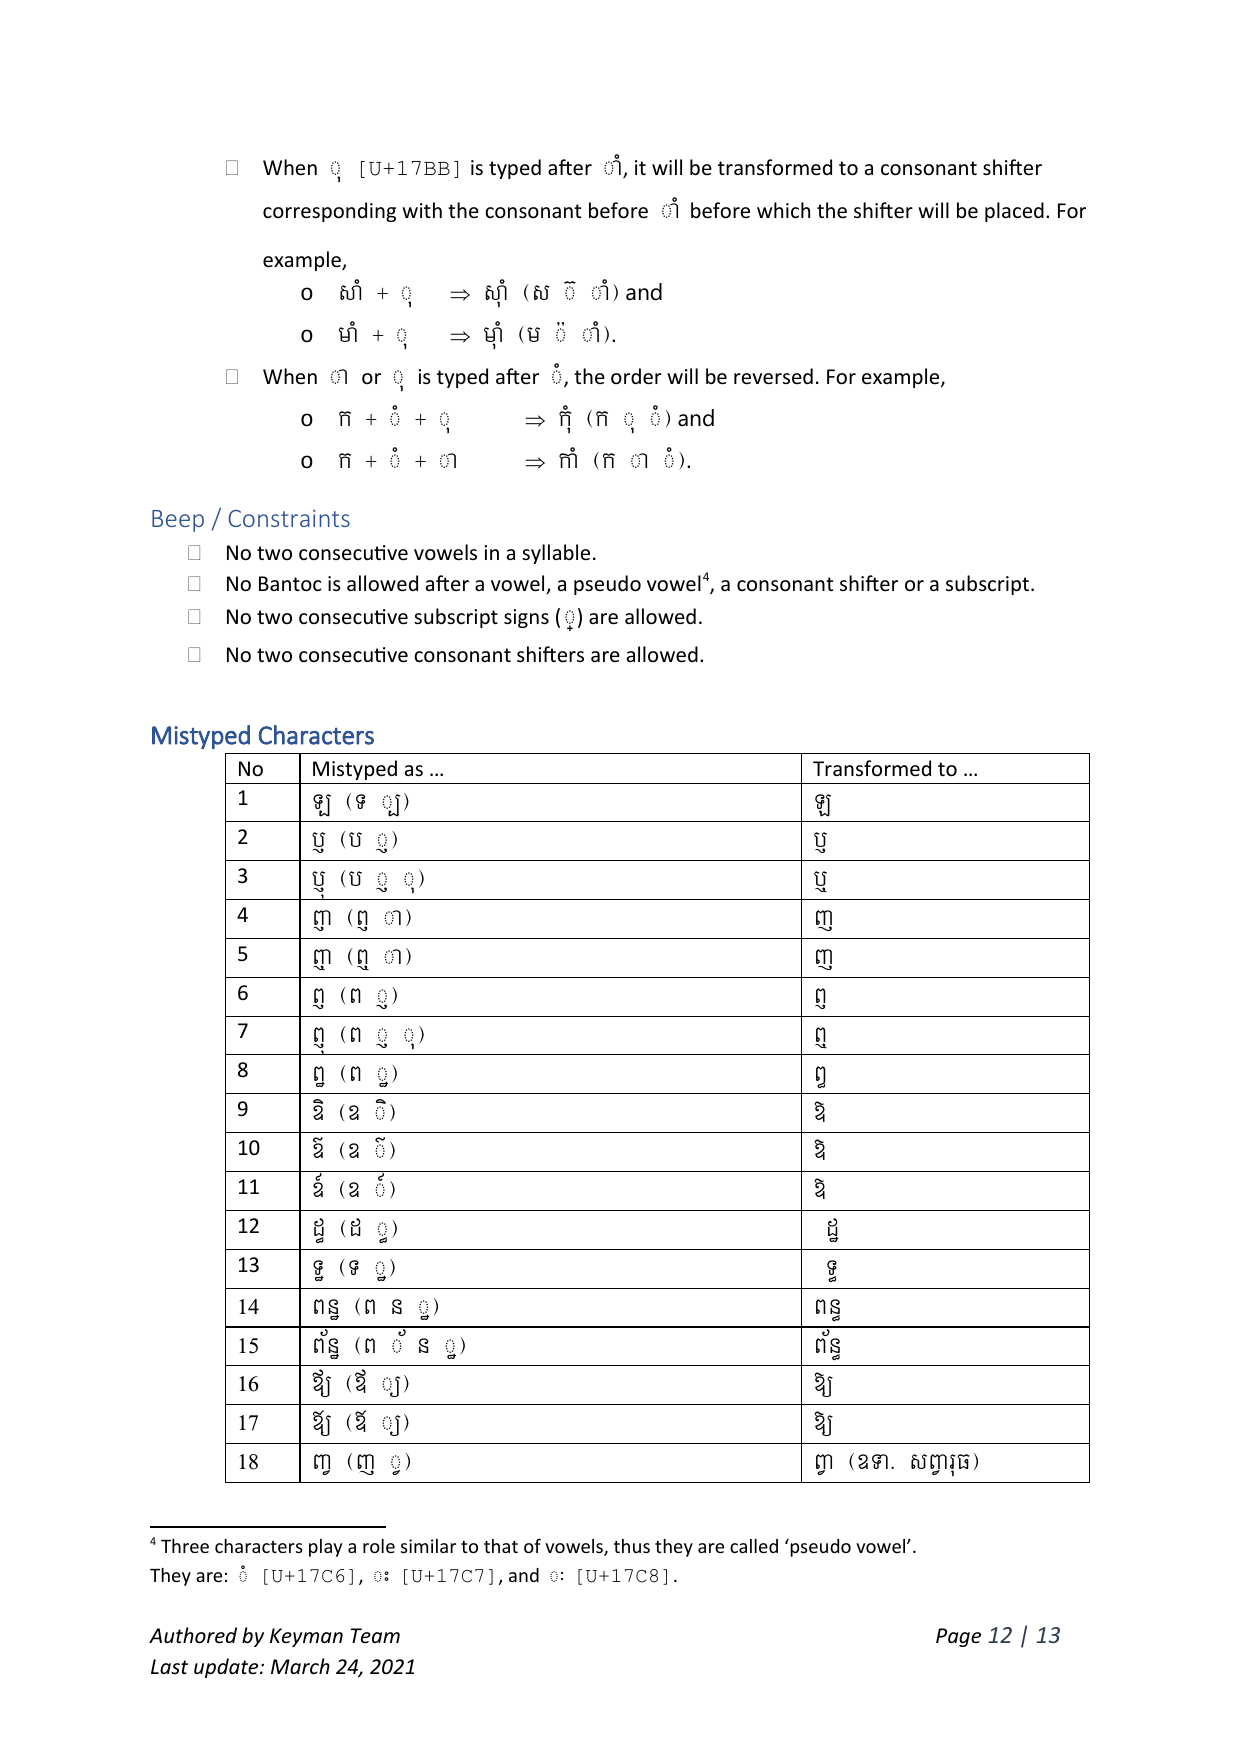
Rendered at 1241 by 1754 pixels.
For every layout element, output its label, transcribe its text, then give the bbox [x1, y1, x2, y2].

table_cell ឧិ (ឧ ិ) [301, 1094, 801, 1132]
table_cell 4 [226, 900, 299, 938]
list When ុ [U+17BB] is typed after ាំ, it will be transformed to a consonant shifter corresponding with the consonant before ាំ before which the shifter will be placed. For example, [225, 150, 1090, 273]
table_cell ឮា (ឮ ា) [301, 939, 801, 977]
table_cell ឬ [802, 861, 1089, 899]
table_cell 2 [226, 822, 299, 860]
table_cell 3 [226, 861, 299, 899]
table_cell ឰ [802, 1055, 1089, 1093]
table_cell ឭុ (ព ្ញ ុ) [301, 1017, 801, 1054]
table_cell ឮ [802, 1017, 1089, 1054]
table_cell ព័ន្ធ [802, 1328, 1089, 1365]
table_header Mistyped as … [301, 754, 801, 782]
table_cell ឱ្យ [802, 1366, 1089, 1404]
table_cell ទ្ធ [802, 1250, 1089, 1287]
table_cell ដ្ធ (ដ ្ធ) [301, 1211, 801, 1249]
table_cell 9 [226, 1094, 299, 1132]
table_cell ឱ [802, 1172, 1089, 1210]
table_cell 13 [226, 1250, 299, 1287]
table_cell ពន្ធ [802, 1289, 1089, 1326]
list No two consecutive subscript signs (្) are allowed. [187, 599, 1090, 637]
table_cell ដ្ឋ [802, 1211, 1089, 1249]
table_cell ឫុ (ប ្ញ ុ) [301, 861, 801, 899]
table_cell 1 [226, 784, 299, 821]
table_cell ឡ [802, 784, 1089, 821]
table_cell ឱ [802, 1133, 1089, 1171]
table_cell 8 [226, 1055, 299, 1093]
table_cell ទ្ឋ (ទ ្ឋ) [301, 1250, 801, 1287]
table_cell 14 [226, 1289, 299, 1326]
table_cell ពន្ឋ (ព ន ្ឋ) [301, 1289, 801, 1326]
table_cell ឪ្យ (ឪ ្យ) [301, 1366, 801, 1404]
table_cell ព័ន្ឋ (ព ័ ន ្ឋ) [301, 1328, 801, 1365]
table_cell 11 [226, 1172, 299, 1210]
table_cell ឧ៍ (ឧ ៍) [301, 1172, 801, 1210]
table_cell ព្វា (ឧទា. សព្វារុធ) [802, 1444, 1089, 1482]
list សាំ + ុ ស៊ាំ (ស ៊ ាំ) and [300, 275, 1090, 313]
table_cell ឱ [802, 1094, 1089, 1132]
list ក + ំ + ុ កុំ (ក ុ ំ) and [300, 401, 1090, 439]
list No two consecutive consonant shifters are allowed. [187, 640, 1090, 668]
table_cell 10 [226, 1133, 299, 1171]
table_cell ឱ្យ [802, 1405, 1089, 1443]
table_cell 15 [226, 1328, 299, 1365]
table_cell 17 [226, 1405, 299, 1443]
table_cell 12 [226, 1211, 299, 1249]
table_cell ព្ញ (ព ្ញ) [301, 978, 801, 1016]
table_cell ឭ [802, 978, 1089, 1016]
list មាំ + ុ ម៉ាំ (ម ៉ ាំ). [300, 317, 1090, 355]
list No Bantoc is allowed after a vowel, a pseudo vowel, a consonant shifter or a subscript. [187, 568, 1090, 597]
table_cell 16 [226, 1366, 299, 1404]
table_cell ព្ឋ (ព ្ឋ) [301, 1055, 801, 1093]
table_cell ឳ្យ (ឳ ្យ) [301, 1405, 801, 1443]
table_cell ឭា (ឭ ា) [301, 900, 801, 938]
subtitle Beep / Constraints [150, 501, 1090, 534]
table_cell ញ [802, 900, 1089, 938]
table_cell ឫ [802, 822, 1089, 860]
list ក + ំ + ា កាំ (ក ា ំ). [300, 443, 1090, 481]
table_cell ញ [802, 939, 1089, 977]
table_cell ប្ញ (ប ្ញ) [301, 822, 801, 860]
table_cell ទ្ប (ទ ្ប) [301, 784, 801, 821]
table_cell 18 [226, 1444, 299, 1482]
table_cell 6 [226, 978, 299, 1016]
subtitle Mistyped Characters [150, 718, 1090, 751]
table_cell ឧ៌ (ឧ ៌) [301, 1133, 801, 1171]
table_header No [226, 754, 299, 782]
list When ា or ុ is typed after ំ, the order will be reversed. For example, [225, 359, 1090, 397]
table_header Transformed to … [802, 754, 1089, 782]
table_cell 7 [226, 1017, 299, 1054]
list No two consecutive vowels in a syllable. [187, 537, 1090, 566]
table_cell 5 [226, 939, 299, 977]
table_cell ញ្វ (ញ ្វ) [301, 1444, 801, 1482]
